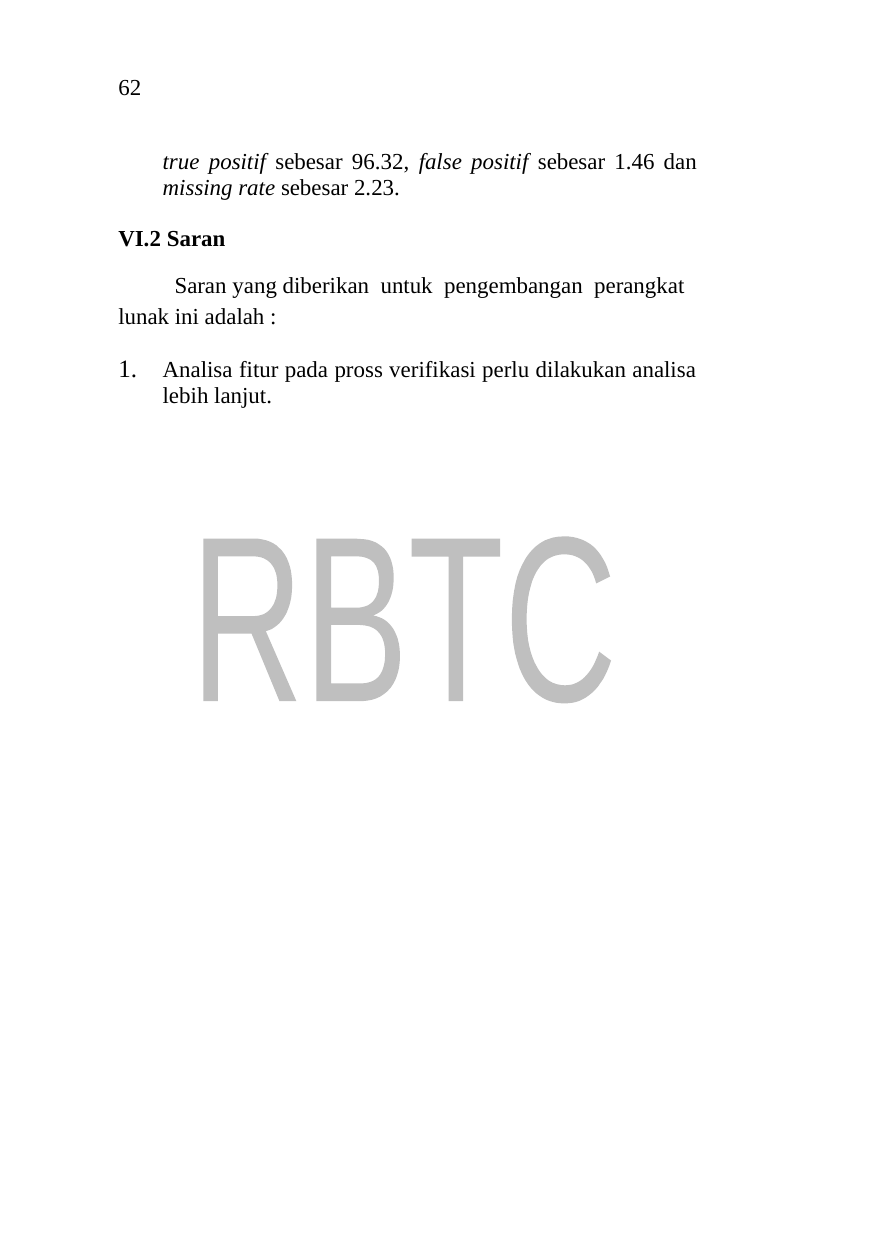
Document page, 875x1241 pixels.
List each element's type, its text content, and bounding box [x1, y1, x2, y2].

subtitle Saran [118, 225, 697, 252]
list Analisa fitur pada pross verifikasi perlu dilakukan analisa lebih lanjut. [118, 354, 697, 409]
text Saran yang diberikan untuk pengembangan perangkat lunak ini adalah : [118, 273, 697, 329]
